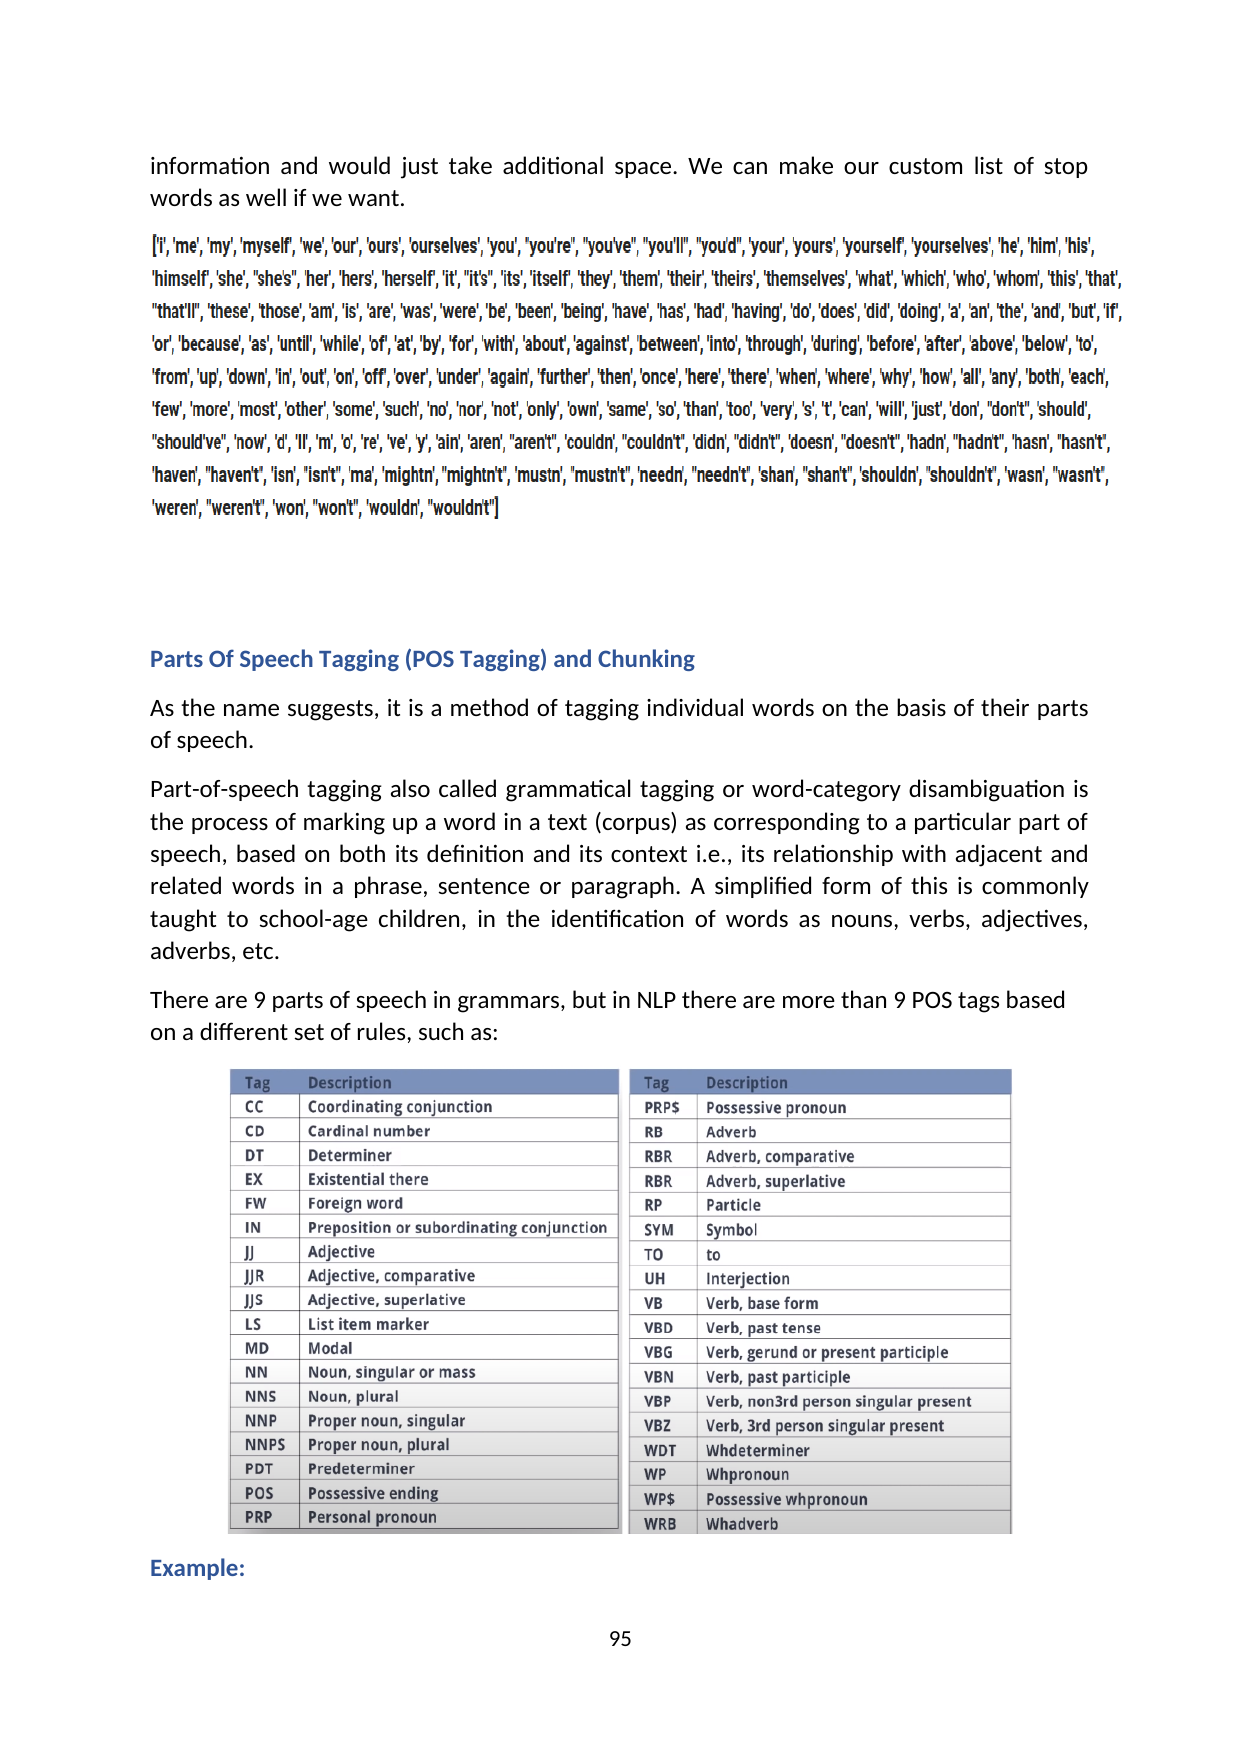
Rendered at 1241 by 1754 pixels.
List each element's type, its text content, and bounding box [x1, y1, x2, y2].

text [150, 150, 1090, 213]
picture [227, 1065, 623, 1534]
text Example: [150, 1552, 1090, 1582]
text There are 9 parts of speech in grammars, but in NLP there are more than 9 POS tags based on a different set of rules, such as: [150, 984, 1090, 1047]
text Part-of-speech tagging also called grammatical tagging or word-category disambiguation is the process of marking up a word in a text (corpus) as corresponding to a particular part of speech, based on both its definition and its context i.e., its relationship with adjacent and related words in a phrase, sentence or paragraph. A simplified form of this is commonly taught to school-age children, in the identification of words as nouns, verbs, adjectives, adverbs, etc. [150, 773, 1090, 966]
text Parts Of Speech Tagging (POS Tagging) and Chunking [150, 643, 1090, 674]
picture [150, 231, 1125, 527]
text As the name suggests, it is a method of tagging individual words on the basis of their parts of speech. [150, 692, 1090, 755]
picture [627, 1065, 1013, 1534]
